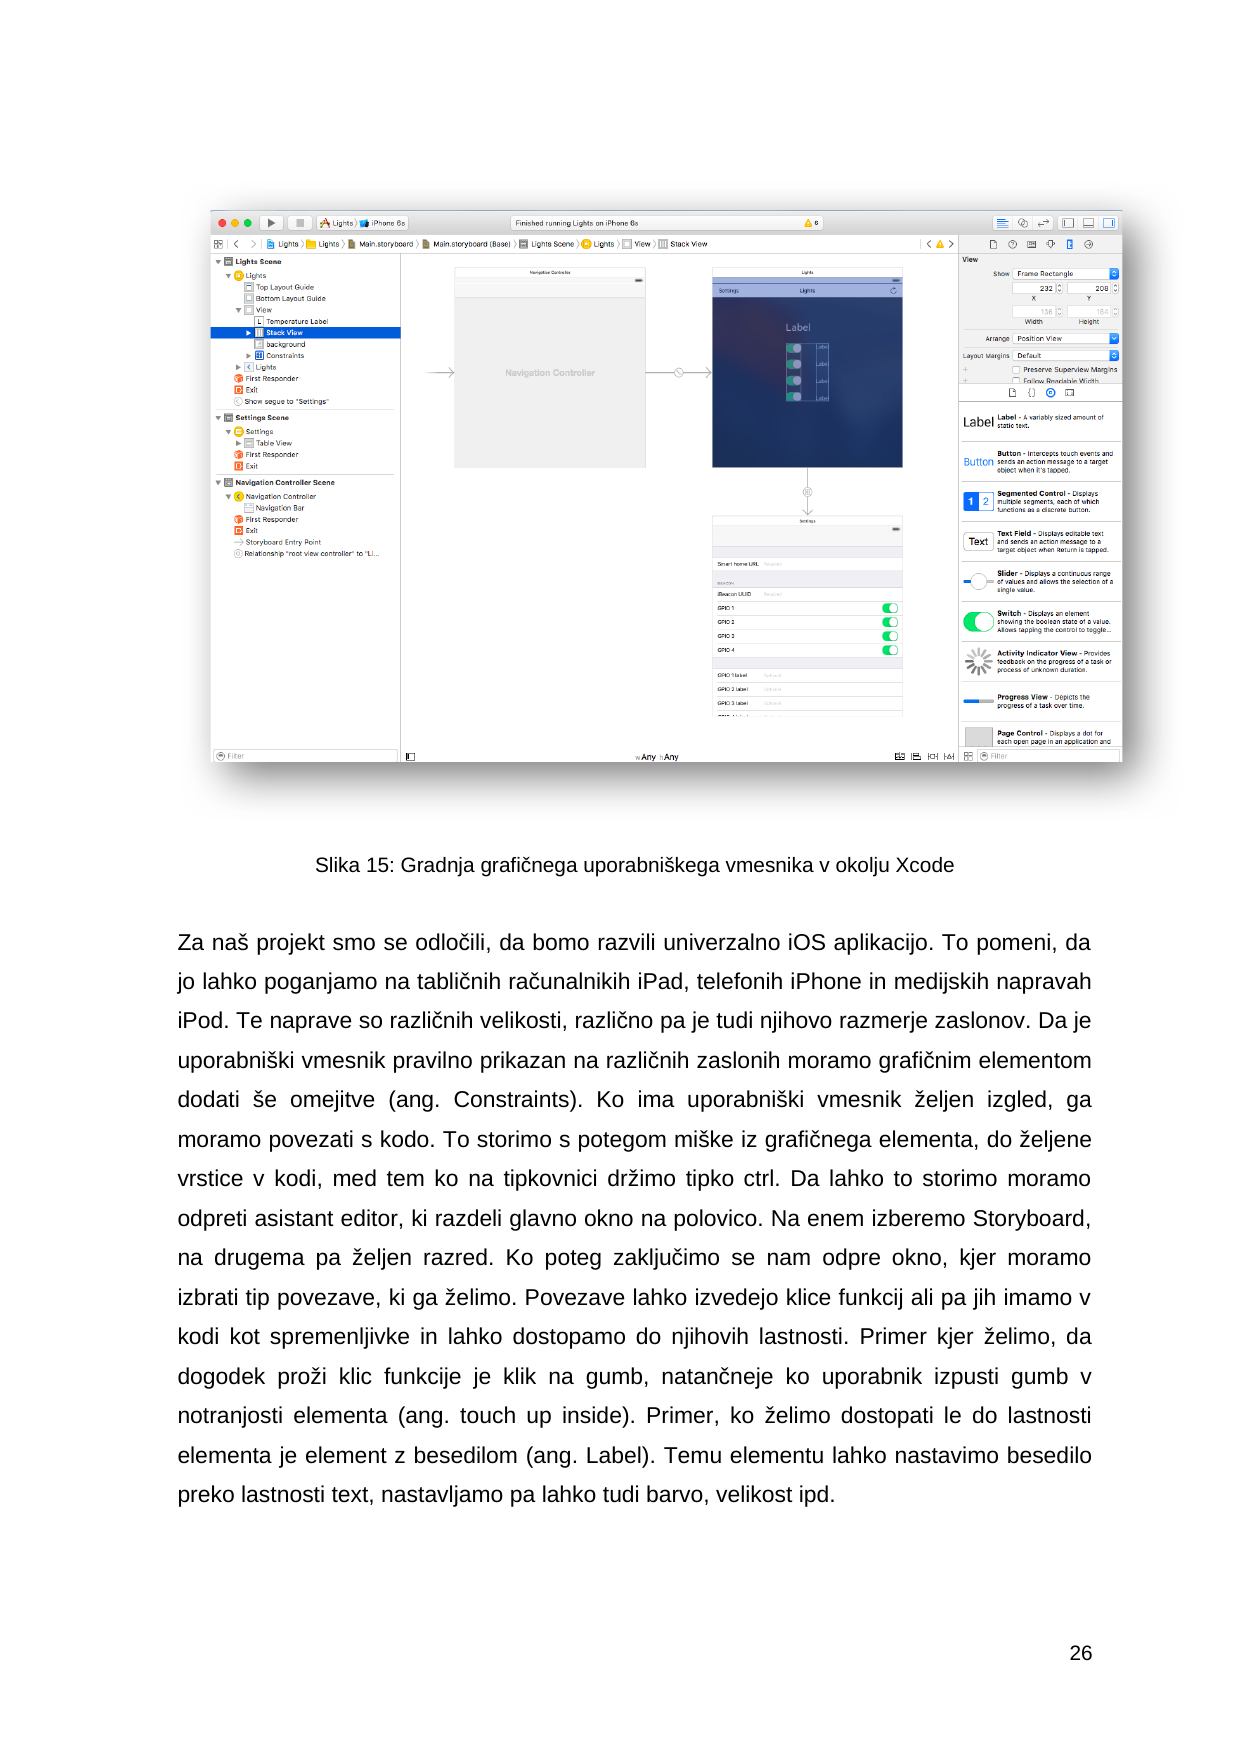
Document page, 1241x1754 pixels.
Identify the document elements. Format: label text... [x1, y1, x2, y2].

text Za naš projekt smo se odločili, da bomo razvili univerzalno iOS aplikacijo. To pomeni, da jo lahko poganjamo na tabličnih računalnikih iPad, telefonih iPhone in medijskih napravah iPod. Te naprave so različnih velikosti, različno pa je tudi njihovo razmerje zaslonov. Da je uporabniški vmesnik pravilno prikazan na različnih zaslonih moramo grafičnim elementom dodati še omejitve (ang. Constraints). Ko ima uporabniški vmesnik željen izgled, ga moramo povezati s kodo. To storimo s potegom miške iz grafičnega elementa, do željene vrstice v kodi, med tem ko na tipkovnici držimo tipko ctrl. Da lahko to storimo moramo odpreti asistant editor, ki razdeli glavno okno na polovico. Na enem izberemo Storyboard, na drugema pa željen razred. Ko poteg zaključimo se nam odpre okno, kjer moramo izbrati tip povezave, ki ga želimo. Povezave lahko izvedejo klice funkcij ali pa jih imamo v kodi kot spremenljivke in lahko dostopamo do njihovih lastnosti. Primer kjer želimo, da dogodek proži klic funkcije je klik na gumb, natančneje ko uporabnik izpusti gumb v notranjosti elementa (ang. touch up inside). Primer, ko želimo dostopati le do lastnosti elementa je element z besedilom (ang. Label). Temu elementu lahko nastavimo besedilo preko lastnosti text, nastavljamo pa lahko tudi barvo, velikost ipd. [177, 928, 1092, 1507]
picture [210, 210, 1123, 762]
text Slika 15: Gradnja grafičnega uporabniškega vmesnika v okolju Xcode [177, 853, 1092, 877]
